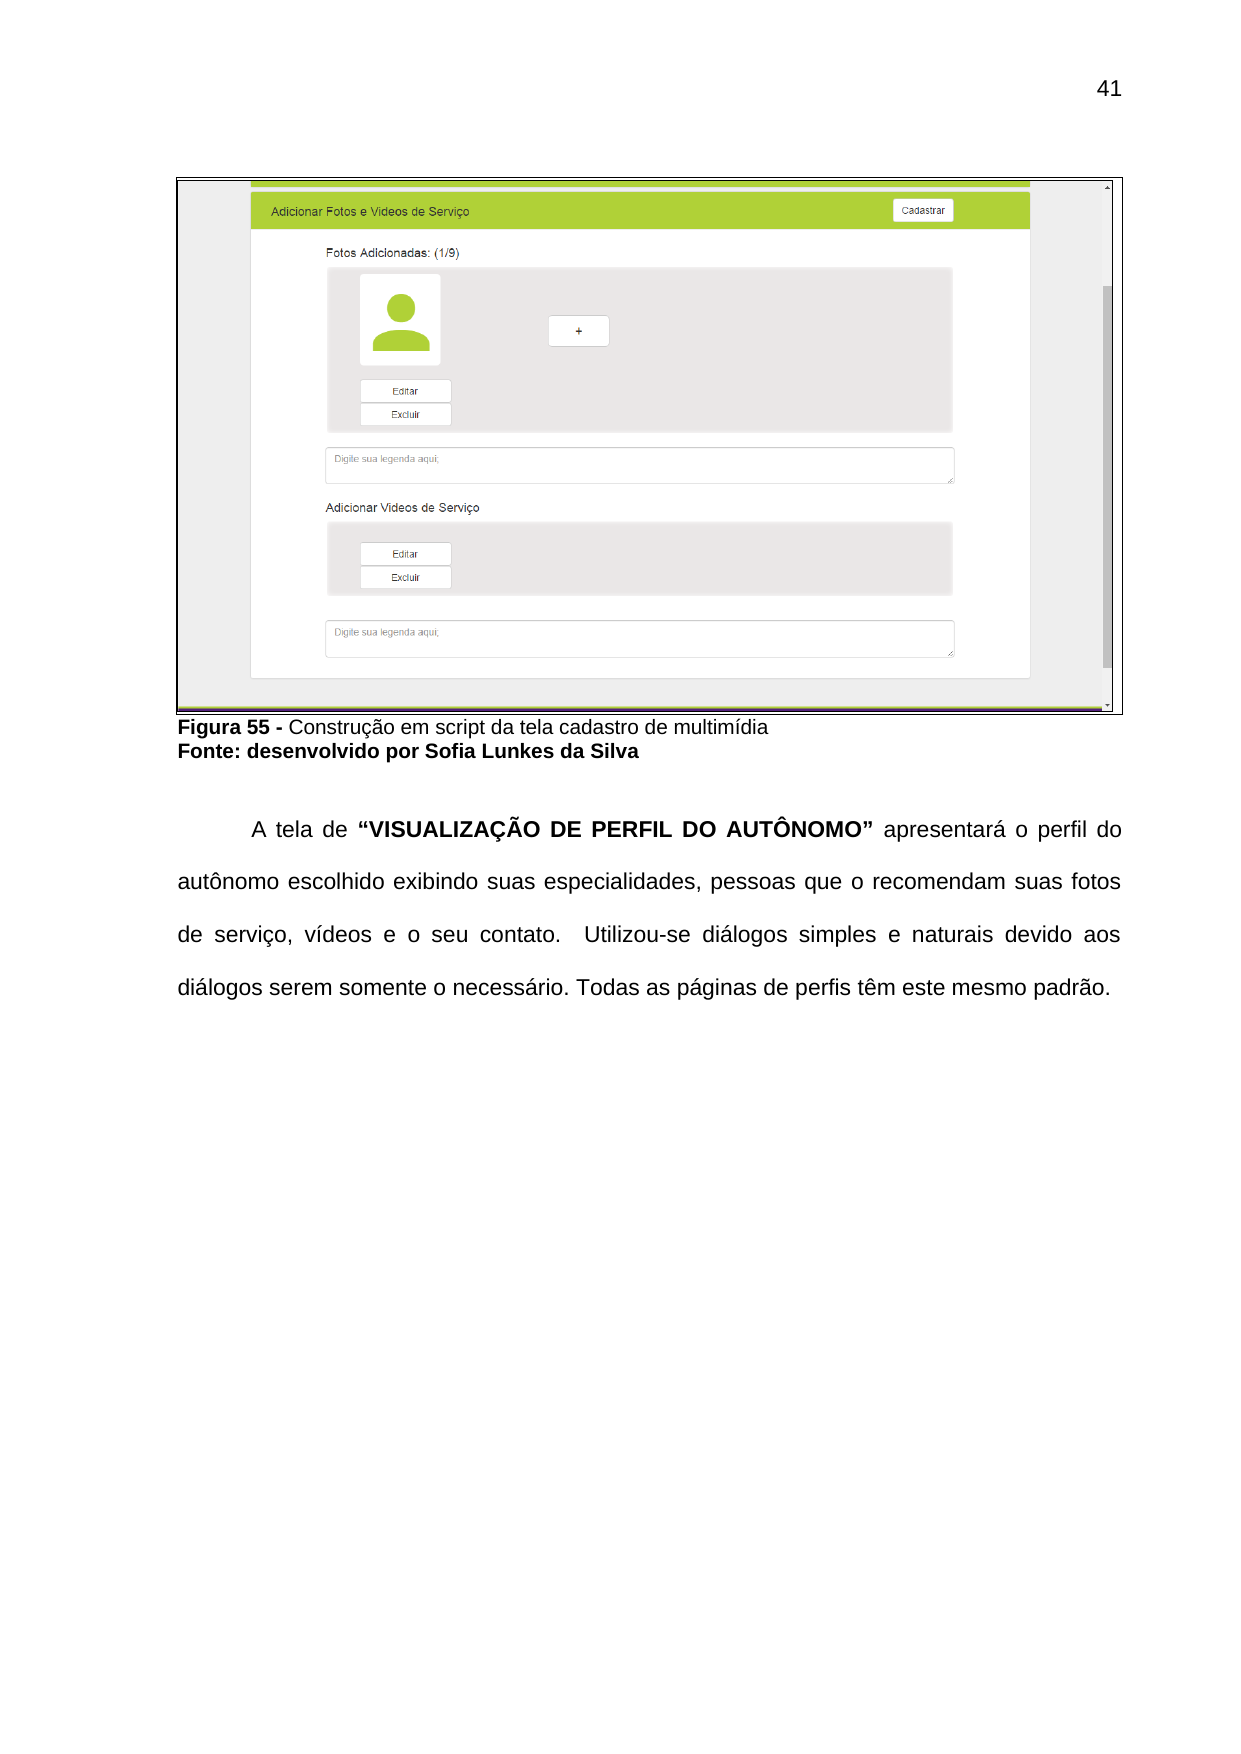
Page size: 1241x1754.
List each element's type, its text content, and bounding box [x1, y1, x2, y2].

picture [178, 181, 1112, 711]
text Fonte: desenvolvido por Sofia Lunkes da Silva [177, 739, 1122, 763]
text A tela de “VISUALIZAÇÃO DE PERFIL DO AUTÔNOMO” apresentará o perfil do autônomo escolhido exibindo suas especialidades, pessoas que o recomendam suas fotos de serviço, vídeos e o seu contato. Utilizou-se diálogos simples e naturais devido aos diálogos serem somente o necessário. Todas as páginas de perfis têm este mesmo padrão. [177, 816, 1122, 1000]
